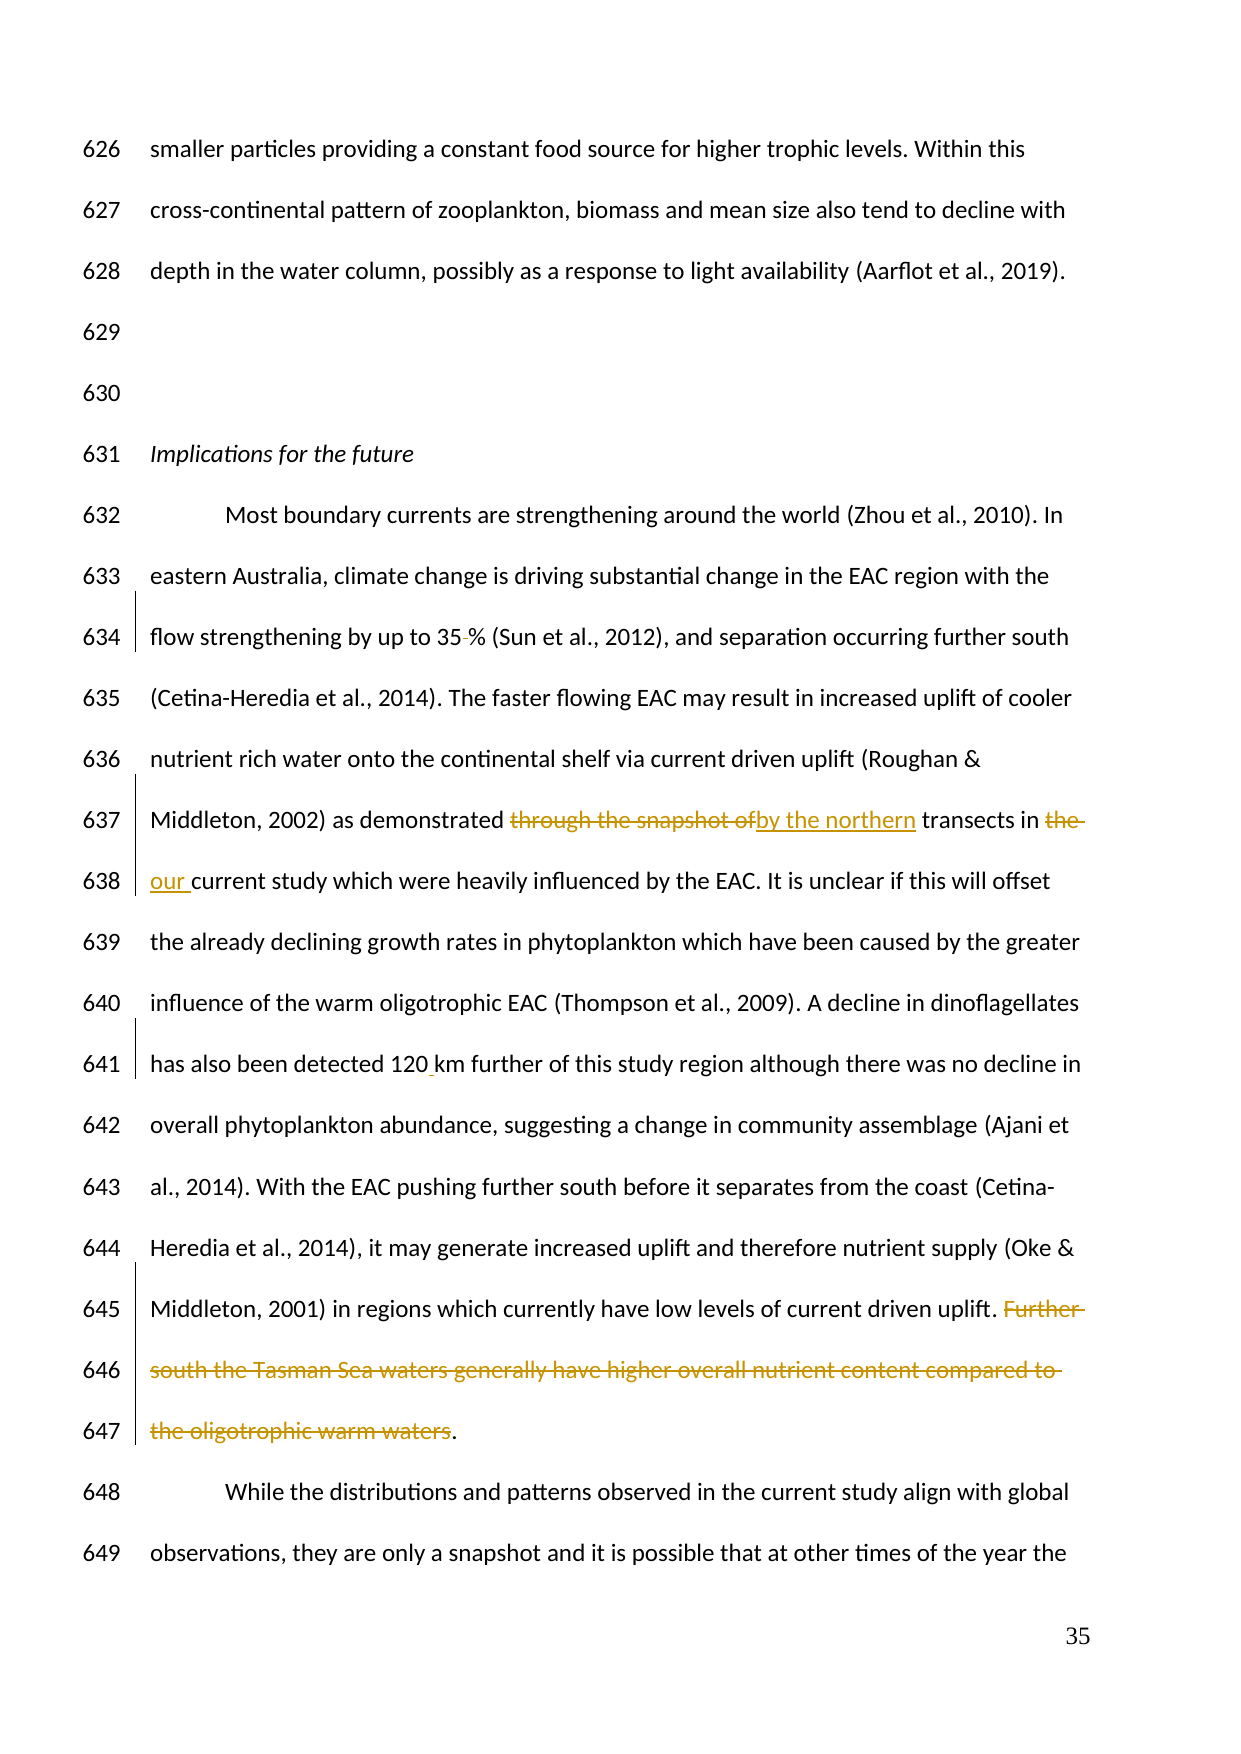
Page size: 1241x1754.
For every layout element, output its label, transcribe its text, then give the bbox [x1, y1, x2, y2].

text Most boundary currents are strengthening around the world (Zhou et al., 2010). In eastern Australia, climate change is driving substantial change in the EAC region with the flow strengthening by up to 35% (Sun et al., 2012), and separation occurring further south (Cetina-Heredia et al., 2014). The faster flowing EAC may result in increased uplift of cooler nutrient rich water onto the continental shelf via current driven uplift (Roughan & Middleton, 2002) as demonstrated transects in current study which were heavily influenced by the EAC. It is unclear if this will offset the already declining growth rates in phytoplankton which have been caused by the greater influence of the warm oligotrophic EAC (Thompson et al., 2009). A decline in dinoflagellates has also been detected 120km further of this study region although there was no decline in overall phytoplankton abundance, suggesting a change in community assemblage (Ajani et al., 2014). With the EAC pushing further south before it separates from the coast (Cetina-Heredia et al., 2014), it may generate increased uplift and therefore nutrient supply (Oke & Middleton, 2001) in regions which currently have low levels of current driven uplift. . [150, 499, 1090, 1445]
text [150, 1476, 1090, 1567]
text Implications for the future [150, 438, 1090, 469]
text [150, 133, 1090, 286]
